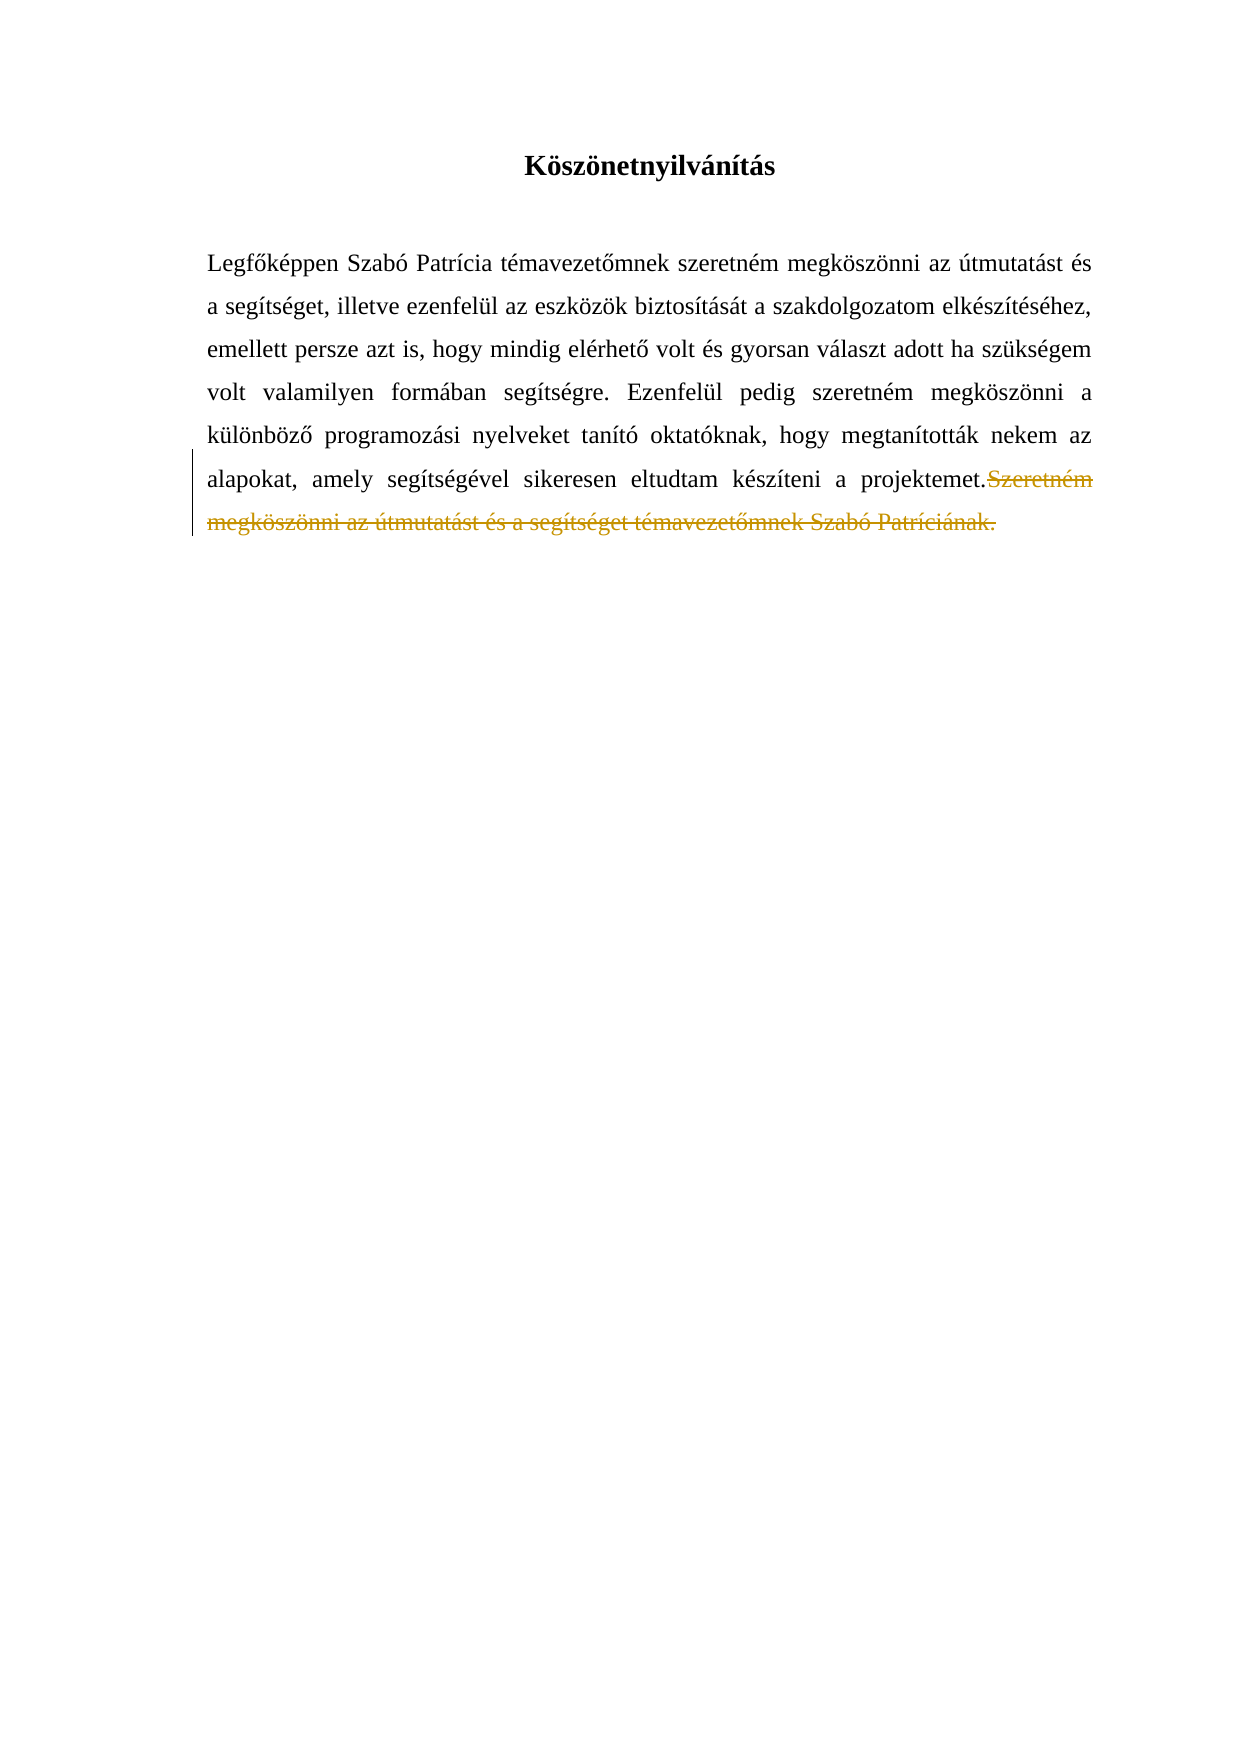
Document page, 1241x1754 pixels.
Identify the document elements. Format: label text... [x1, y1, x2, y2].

text Legfőképpen Szabó Patrícia témavezetőmnek szeretném megköszönni az útmutatást és a segítséget, illetve ezenfelül az eszközök biztosítását a szakdolgozatom elkészítéséhez, emellett persze azt is, hogy mindig elérhető volt és gyorsan választ adott ha szükségem volt valamilyen formában segítségre. Ezenfelül pedig szeretném megköszönni a különböző programozási nyelveket tanító oktatóknak, hogy megtanították nekem az alapokat, amely segítségével sikeresen eltudtam készíteni a projektemet. [207, 248, 1092, 536]
title Köszönetnyilvánítás [207, 148, 1092, 181]
